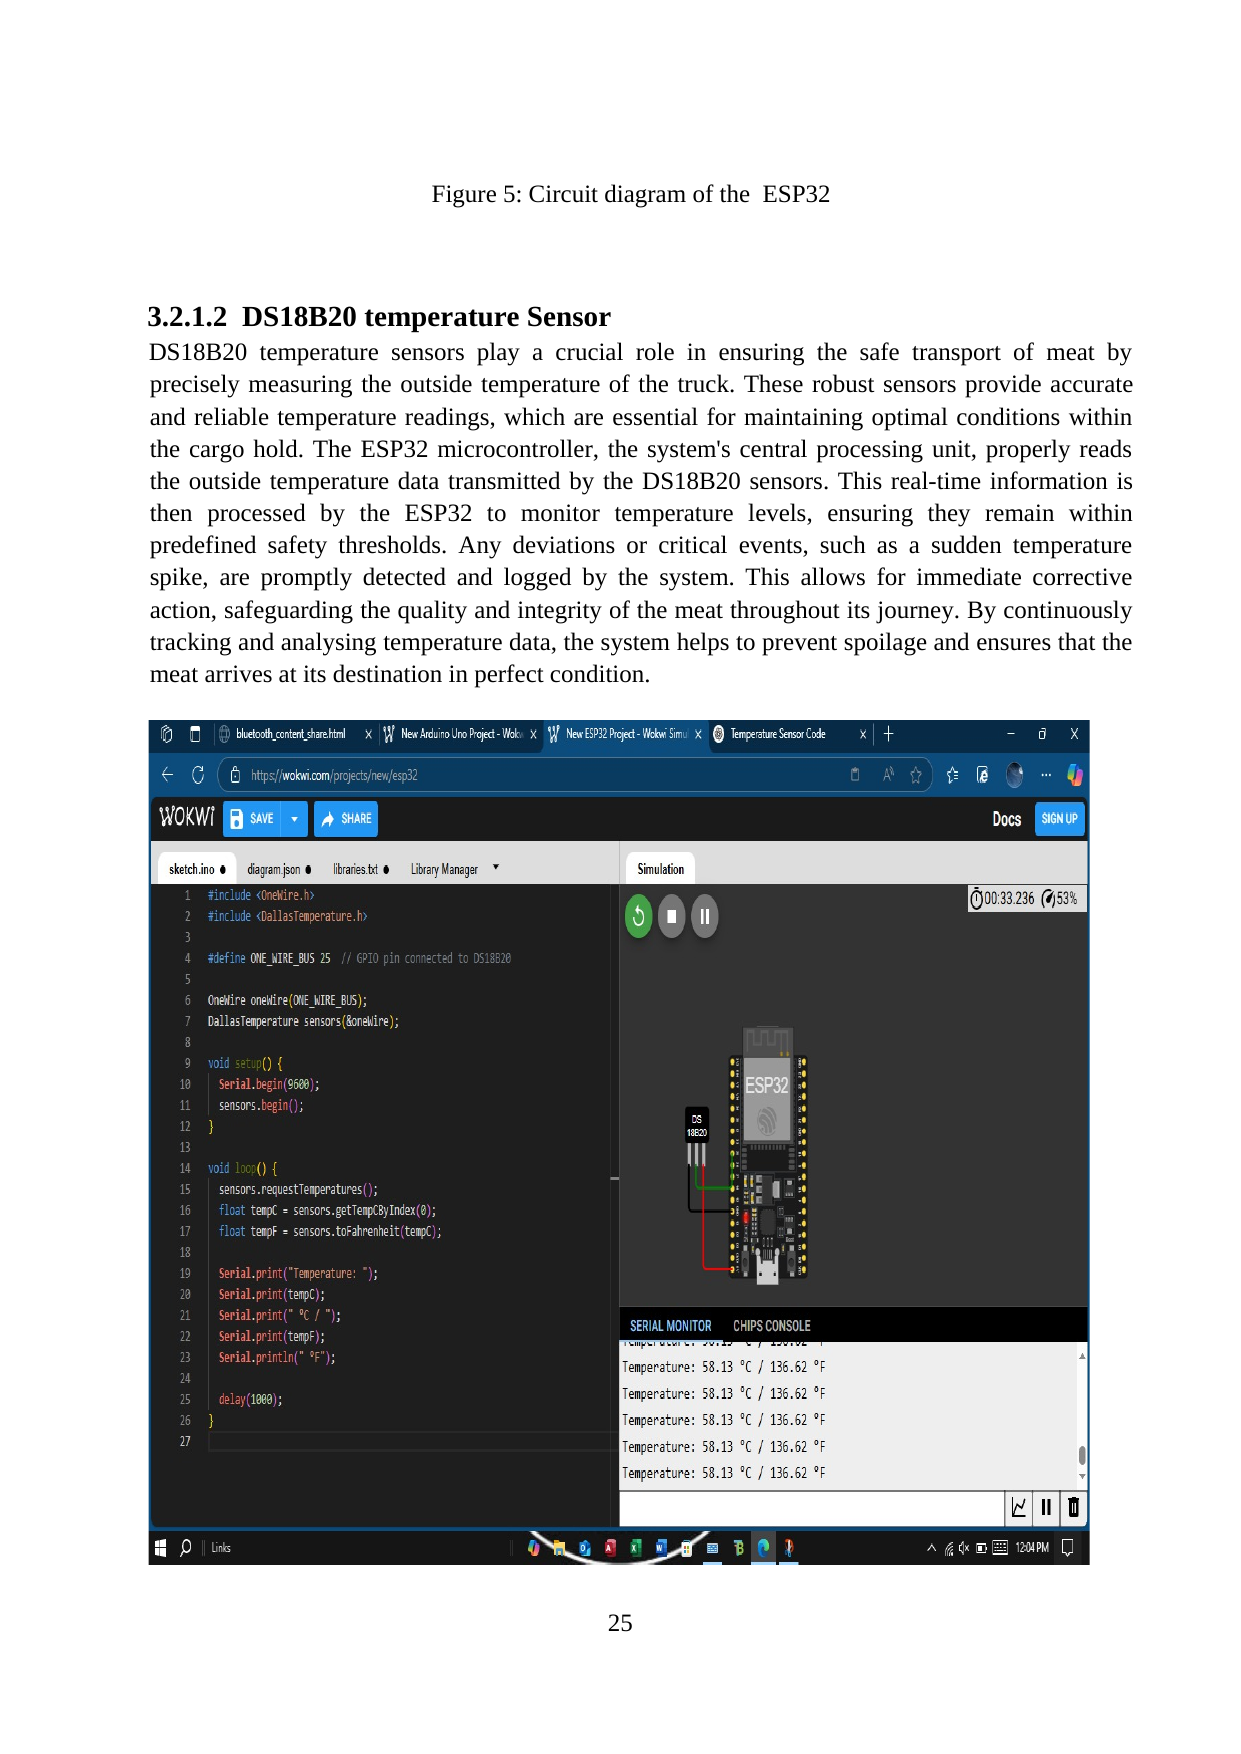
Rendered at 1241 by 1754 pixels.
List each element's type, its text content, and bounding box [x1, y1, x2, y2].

subtitle 3.2.1.2 DS18B20 temperature Sensor [147, 299, 1152, 332]
text DS18B20 temperature sensors play a crucial role in ensuring the safe transport of meat by precisely measuring the outside temperature of the truck. These robust sensors provide accurate and reliable temperature readings, which are essential for maintaining optimal conditions within the cargo hold. The ESP32 microcontroller, the system's central processing unit, properly reads the outside temperature data transmitted by the DS18B20 sensors. This real-time information is then processed by the ESP32 to monitor temperature levels, ensuring they remain within predefined safety thresholds. Any deviations or critical events, such as a sudden temperature spike, are promptly detected and logged by the system. This allows for immediate corrective action, safeguarding the quality and integrity of the meat throughout its journey. By continuously tracking and analysing temperature data, the system helps to prevent spoilage and ensures that the meat arrives at its destination in perfect condition. [148, 337, 1134, 688]
text Figure 5: Circuit diagram of the ESP32 [147, 179, 1115, 208]
picture [148, 720, 1090, 1565]
